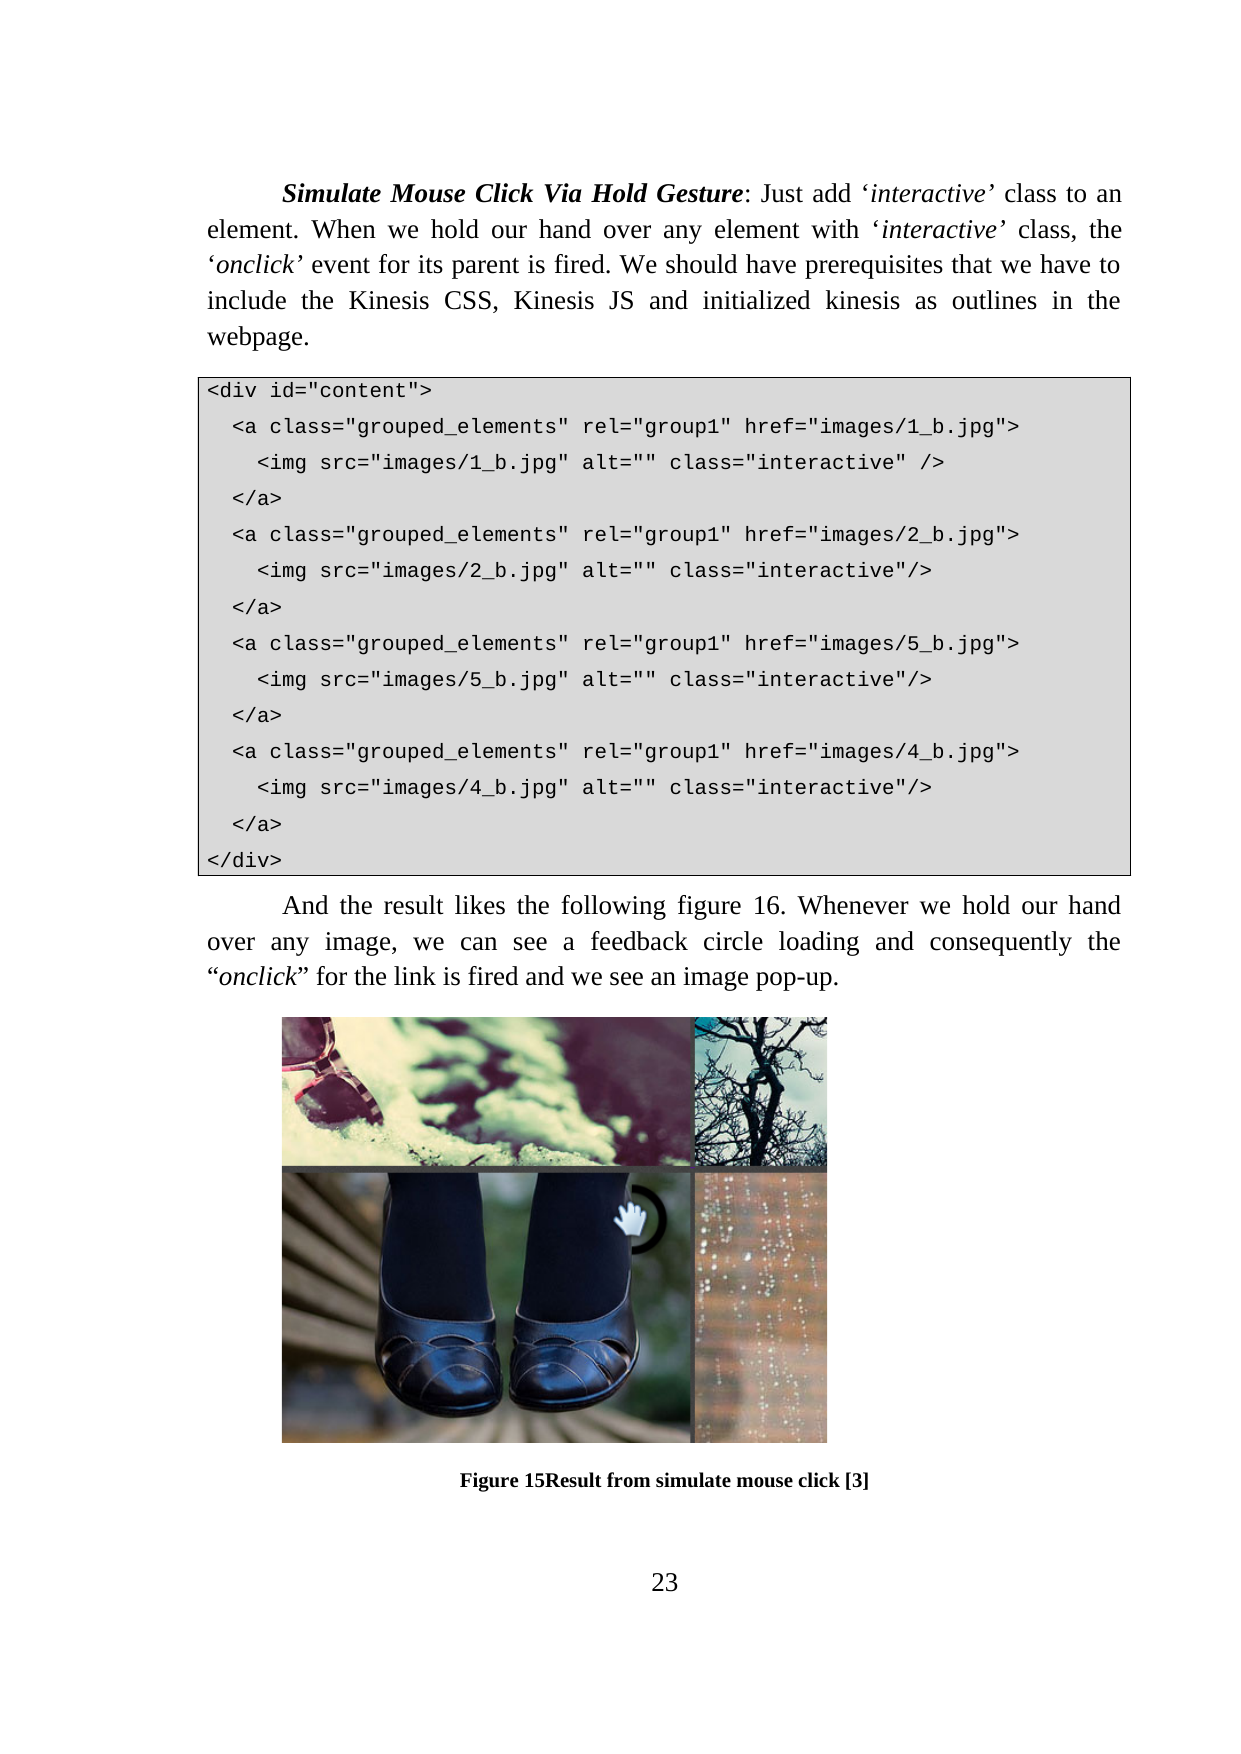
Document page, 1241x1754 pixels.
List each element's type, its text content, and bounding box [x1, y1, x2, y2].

text <img src="images/4_b.jpg" alt="" class="interactive"/> [199, 774, 1130, 801]
text </a> [199, 702, 1130, 729]
text </a> [199, 485, 1130, 512]
text Simulate Mouse Click Via Hold Gesture: Just add ‘interactive’ class to an element. When we hold our hand over any element with ‘interactive’ class, the ‘onclick’ event for its parent is fired. We should have prerequisites that we have to include the Kinesis CSS, Kinesis JS and initialized kinesis as outlines in the webpage. [207, 177, 1122, 351]
text And the result likes the following figure 16. Whenever we hold our hand over any image, we can see a feedback circle loading and consequently the “onclick” for the link is fired and we see an image pop-up. [207, 889, 1122, 992]
text <a class="grouped_elements" rel="group1" href="images/4_b.jpg"> [199, 738, 1130, 765]
text <img src="images/1_b.jpg" alt="" class="interactive" /> [199, 449, 1130, 476]
text </a> [199, 593, 1130, 620]
text <a class="grouped_elements" rel="group1" href="images/2_b.jpg"> [199, 521, 1130, 548]
text <a class="grouped_elements" rel="group1" href="images/5_b.jpg"> [199, 630, 1130, 656]
text <img src="images/2_b.jpg" alt="" class="interactive"/> [199, 557, 1130, 584]
text <a class="grouped_elements" rel="group1" href="images/1_b.jpg"> [199, 413, 1130, 439]
text </a> [199, 810, 1130, 837]
text </div> [199, 847, 1130, 875]
text <img src="images/5_b.jpg" alt="" class="interactive"/> [199, 666, 1130, 693]
picture [281, 1017, 828, 1443]
text <div id="content"> [199, 378, 1130, 403]
